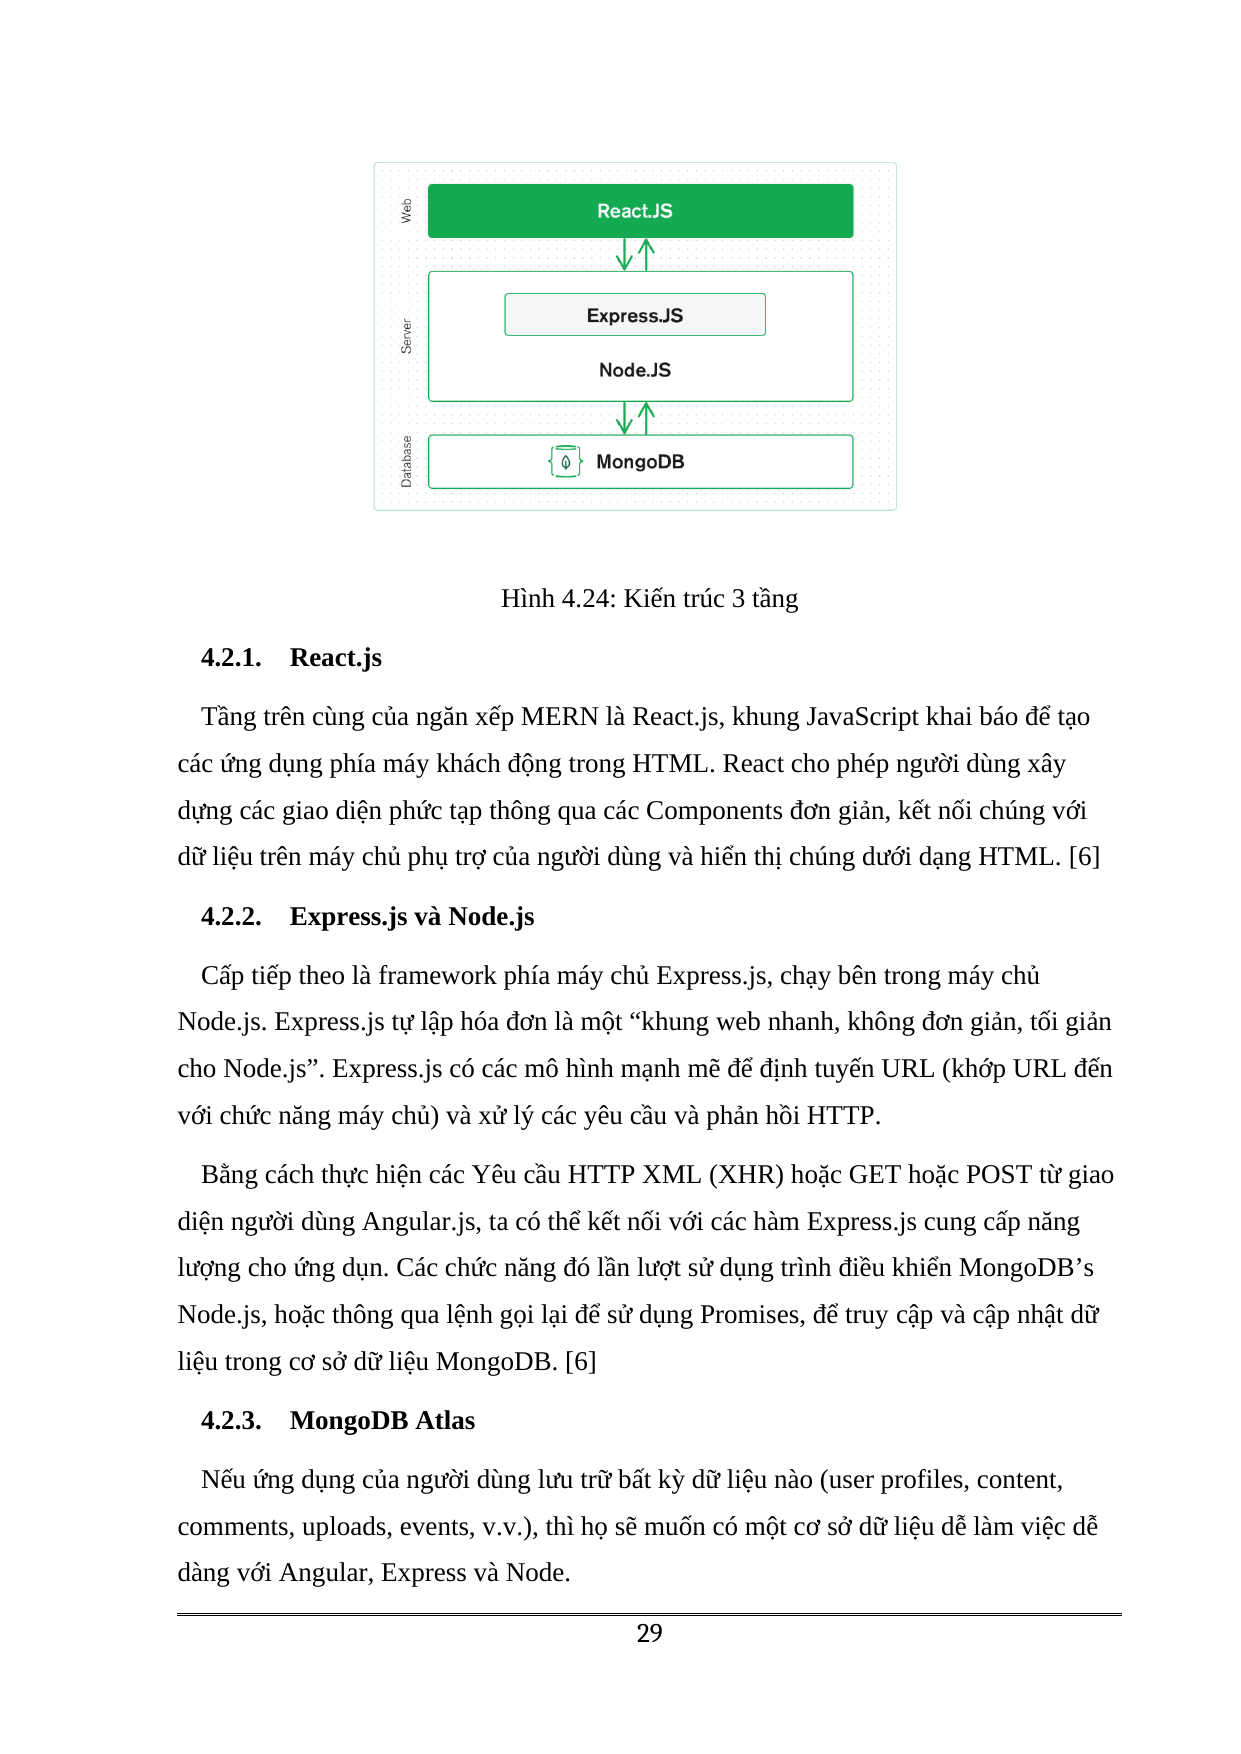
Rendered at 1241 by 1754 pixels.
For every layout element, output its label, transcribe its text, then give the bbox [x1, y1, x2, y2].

subtitle MongoDB Atlas [201, 1404, 1122, 1435]
picture [177, 118, 1093, 554]
text Cấp tiếp theo là framework phía máy chủ Express.js, chạy bên trong máy chủ Node.js. Express.js tự lập hóa đơn là một “khung web nhanh, không đơn giản, tối giản cho Node.js”. Express.js có các mô hình mạnh mẽ để định tuyến URL (khớp URL đến với chức năng máy chủ) và xử lý các yêu cầu và phản hồi HTTP. [177, 959, 1122, 1130]
text Bằng cách thực hiện các Yêu cầu HTTP XML (XHR) hoặc GET hoặc POST từ giao diện người dùng Angular.js, ta có thể kết nối với các hàm Express.js cung cấp năng lượng cho ứng dụn. Các chức năng đó lần lượt sử dụng trình điều khiển MongoDB’s Node.js, hoặc thông qua lệnh gọi lại để sử dụng Promises, để truy cập và cập nhật dữ liệu trong cơ sở dữ liệu MongoDB. [177, 1158, 1122, 1376]
subtitle React.js [201, 641, 1122, 672]
text Nếu ứng dụng của người dùng lưu trữ bất kỳ dữ liệu nào (user profiles, content, comments, uploads, events, v.v.), thì họ sẽ muốn có một cơ sở dữ liệu dễ làm việc dễ dàng với Angular, Express và Node. [177, 1463, 1122, 1587]
subtitle Express.js và Node.js [201, 899, 1122, 931]
text Tầng trên cùng của ngăn xếp MERN là React.js, khung JavaScript khai báo để tạo các ứng dụng phía máy khách động trong HTML. React cho phép người dùng xây dựng các giao diện phức tạp thông qua các Components đơn giản, kết nối chúng với dữ liệu trên máy chủ phụ trợ của người dùng và hiển thị chúng dưới dạng HTML. [177, 700, 1122, 872]
